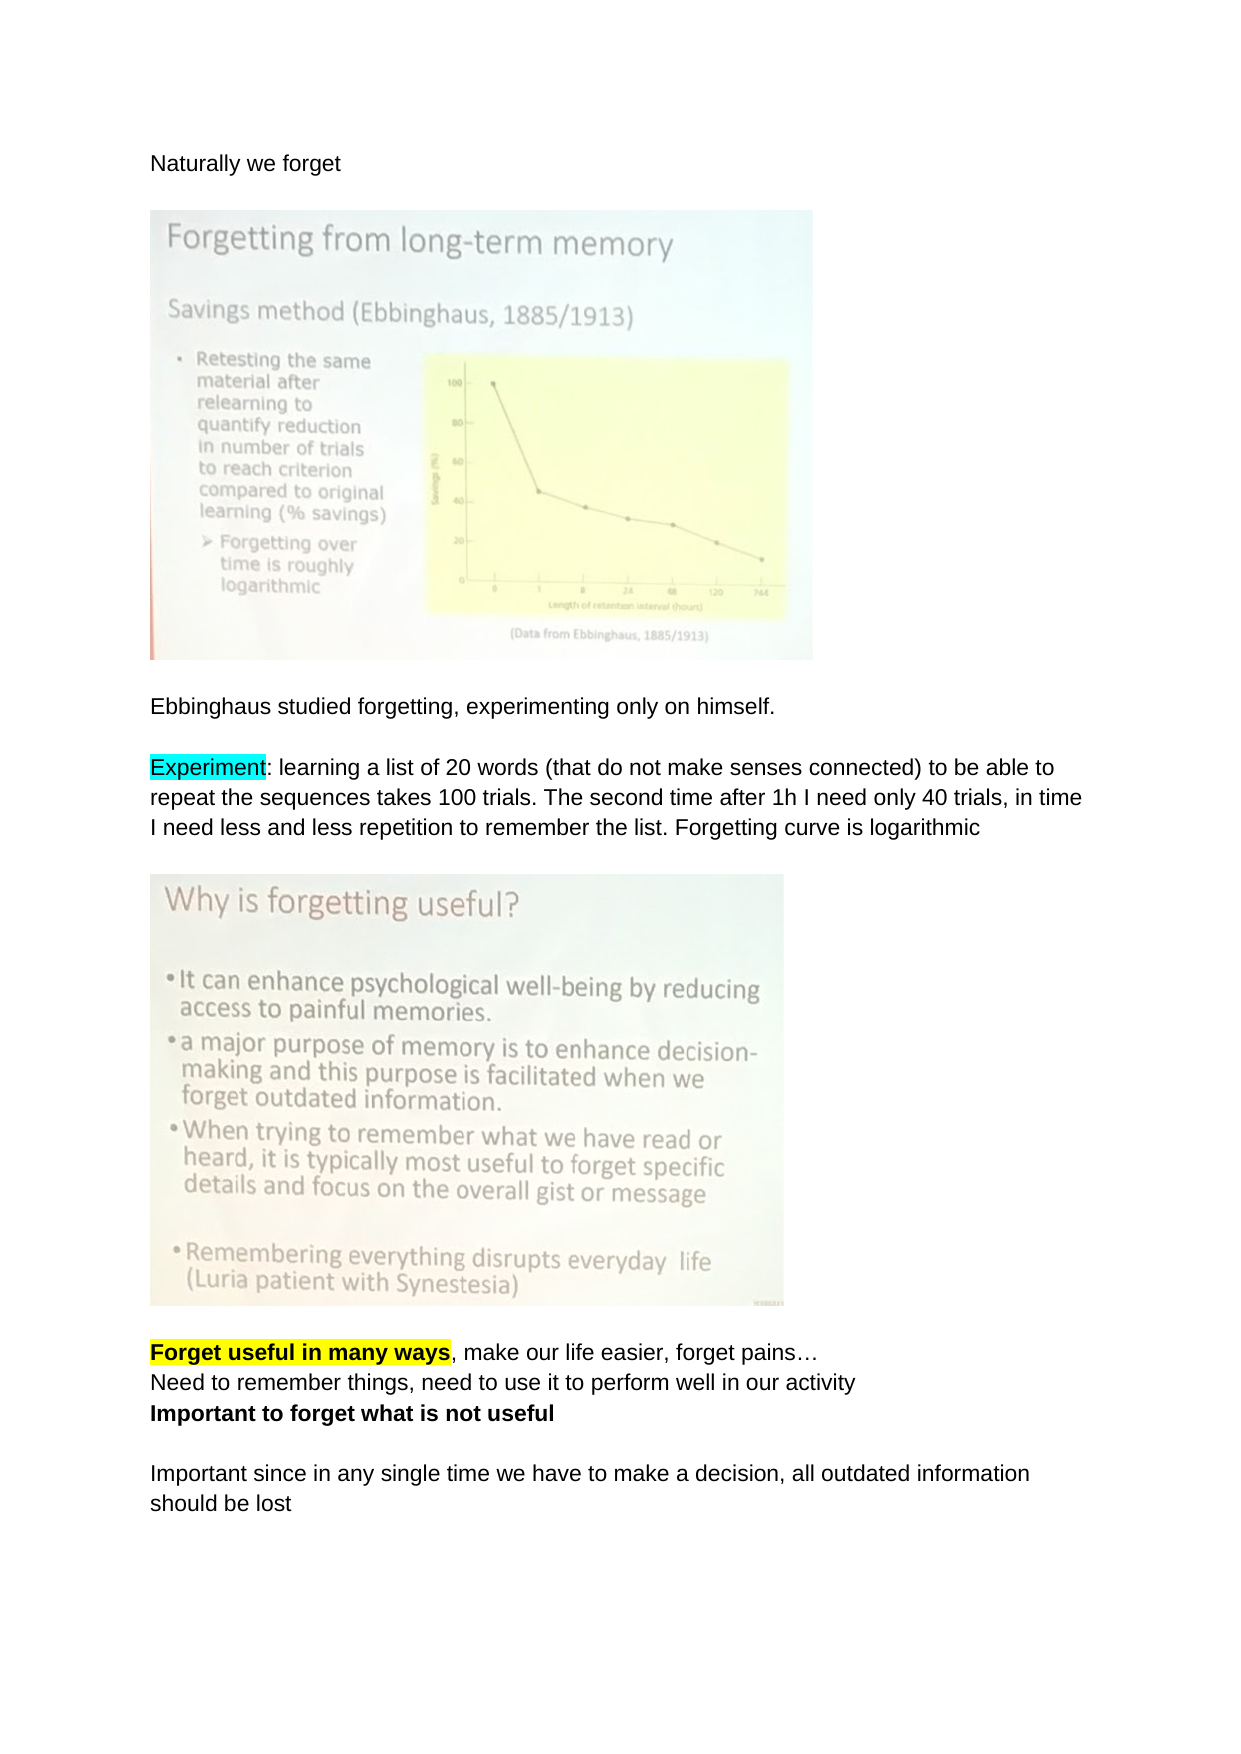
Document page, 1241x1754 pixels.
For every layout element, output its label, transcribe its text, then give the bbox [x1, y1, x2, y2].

text Forget useful in many ways, make our life easier, forget pains… [451, 1339, 1090, 1365]
picture [150, 874, 784, 1306]
text Ebbinghaus studied forgetting, experimenting only on himself. [150, 693, 1090, 720]
picture [150, 210, 813, 660]
text Important to forget what is not useful [150, 1399, 1090, 1426]
text Experiment: learning a list of 20 words (that do not make senses connected) to be able to repeat the sequences takes 100 trials. The second time after 1h I need only 40 trials, in time I need less and less repetition to remember the list. Forgetting curve is logarithmic [150, 754, 1090, 841]
text Important since in any single time we have to make a decision, all outdated information should be lost [150, 1460, 1090, 1516]
text Naturally we forget [150, 150, 1090, 176]
text Need to remember things, need to use it to perform well in our activity [150, 1369, 1090, 1396]
